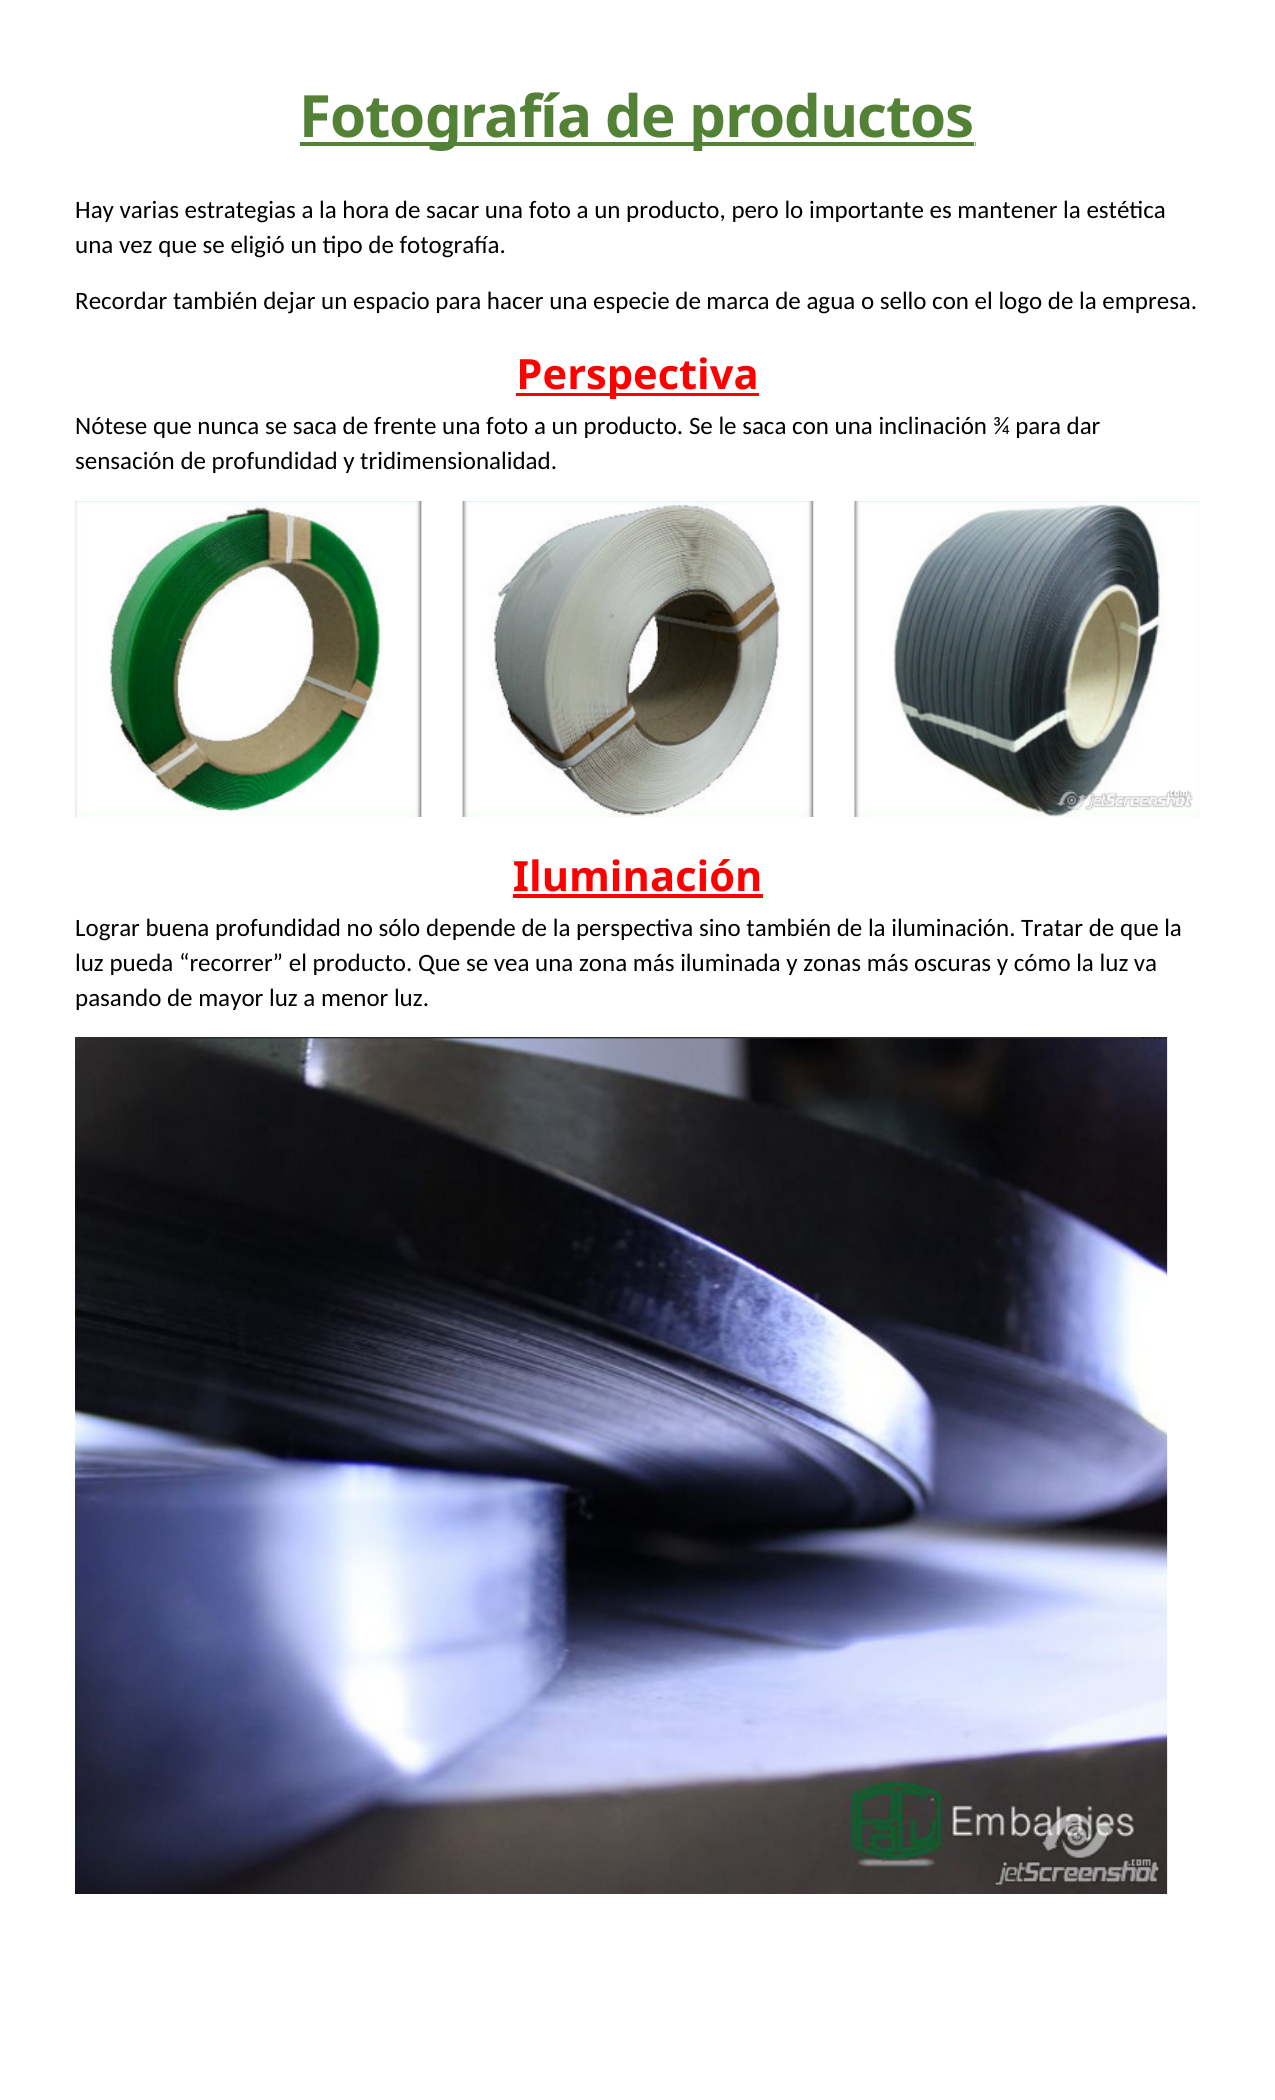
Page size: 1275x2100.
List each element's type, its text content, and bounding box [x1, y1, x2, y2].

text Recordar también dejar un espacio para hacer una especie de marca de agua o sello con el logo de la empresa. [75, 285, 1200, 316]
picture [75, 501, 1201, 817]
text Hay varias estrategias a la hora de sacar una foto a un producto, pero lo importante es mantener la estética una vez que se eligió un tipo de fotografía. [75, 194, 1200, 260]
text Lograr buena profundidad no sólo depende de la perspectiva sino también de la iluminación. Tratar de que la luz pueda “recorrer” el producto. Que se vea una zona más iluminada y zonas más oscuras y cómo la luz va pasando de mayor luz a menor luz. [75, 912, 1200, 1012]
subtitle Iluminación [75, 847, 1200, 903]
title Fotografía de productos [75, 75, 1200, 154]
picture [75, 1037, 1168, 1894]
subtitle Perspectiva [75, 345, 1200, 402]
text Nótese que nunca se saca de frente una foto a un producto. Se le saca con una inclinación ¾ para dar sensación de profundidad y tridimensionalidad. [75, 410, 1200, 476]
